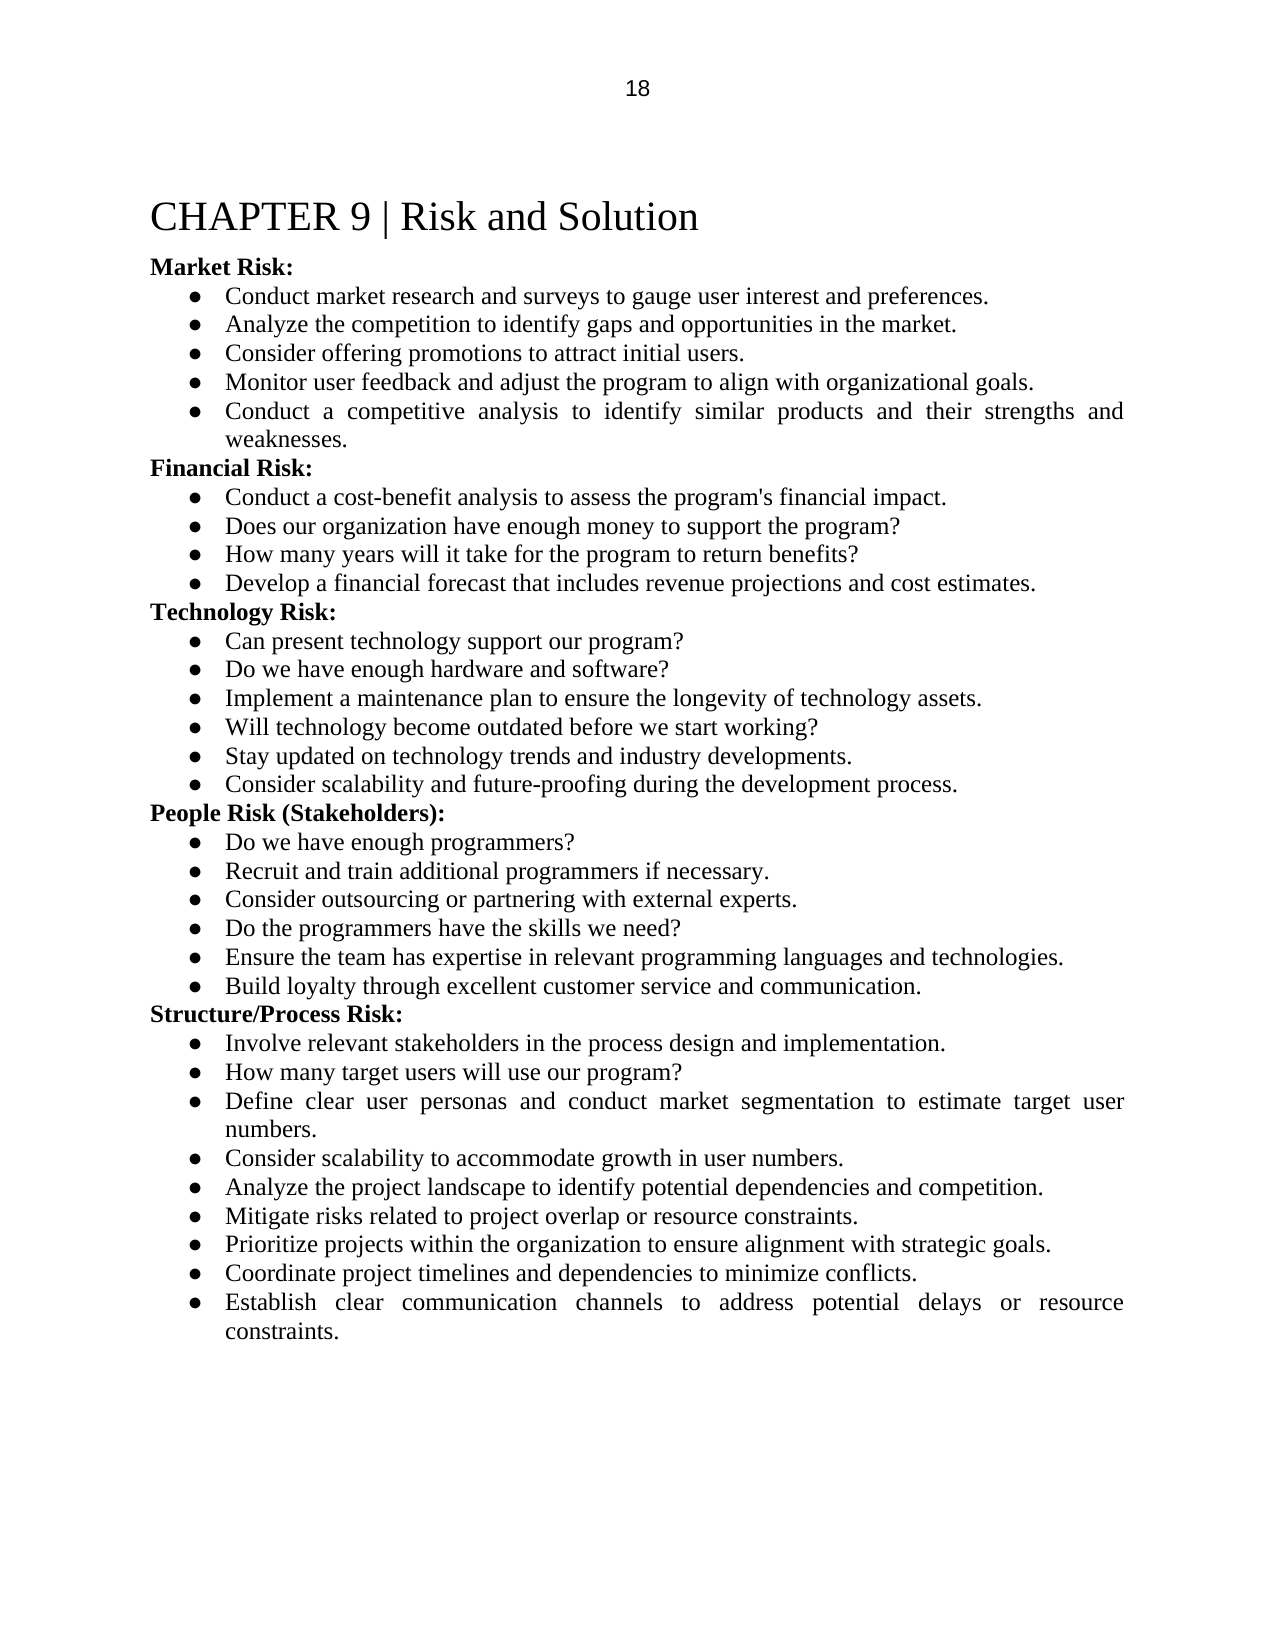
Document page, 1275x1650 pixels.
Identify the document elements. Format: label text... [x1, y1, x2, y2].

list Build loyalty through excellent customer service and communication. [187, 971, 1125, 999]
list Do we have enough programmers? [187, 827, 1125, 856]
text Technology Risk: [150, 597, 1125, 626]
text Financial Risk: [150, 453, 1125, 482]
list Do we have enough hardware and software? [187, 654, 1125, 683]
list Define clear user personas and conduct market segmentation to estimate target user numbers. [187, 1086, 1125, 1143]
list Conduct market research and surveys to gauge user interest and preferences. [187, 281, 1125, 309]
list Can present technology support our program? [187, 626, 1125, 654]
list Does our organization have enough money to support the program? [187, 511, 1125, 539]
list Implement a maintenance plan to ensure the longevity of technology assets. [187, 683, 1125, 712]
list Consider offering promotions to attract initial users. [187, 338, 1125, 367]
text People Risk (Stakeholders): [150, 798, 1125, 827]
list Recruit and train additional programmers if necessary. [187, 856, 1125, 884]
list Conduct a cost-benefit analysis to assess the program's financial impact. [187, 482, 1125, 511]
list Conduct a competitive analysis to identify similar products and their strengths and weaknesses. [187, 396, 1125, 453]
list Will technology become outdated before we start working? [187, 712, 1125, 741]
list Mitigate risks related to project overlap or resource constraints. [187, 1201, 1125, 1229]
list Establish clear communication channels to address potential delays or resource constraints. [187, 1287, 1125, 1344]
list Involve relevant stakeholders in the process design and implementation. [187, 1028, 1125, 1057]
list Analyze the competition to identify gaps and opportunities in the market. [187, 309, 1125, 338]
list How many years will it take for the program to return benefits? [187, 539, 1125, 568]
list Develop a financial forecast that includes revenue projections and cost estimates. [187, 568, 1125, 597]
list Consider outsourcing or partnering with external experts. [187, 884, 1125, 913]
list Do the programmers have the skills we need? [187, 913, 1125, 942]
list Coordinate project timelines and dependencies to minimize conflicts. [187, 1258, 1125, 1287]
subtitle CHAPTER 9 | Risk and Solution [150, 192, 1125, 239]
list Ensure the team has expertise in relevant programming languages and technologies. [187, 942, 1125, 971]
list Monitor user feedback and adjust the program to align with organizational goals. [187, 367, 1125, 396]
list Analyze the project landscape to identify potential dependencies and competition. [187, 1172, 1125, 1201]
list Prioritize projects within the organization to ensure alignment with strategic goals. [187, 1229, 1125, 1258]
list Consider scalability and future-proofing during the development process. [187, 769, 1125, 798]
text Structure/Process Risk: [150, 999, 1125, 1028]
list Stay updated on technology trends and industry developments. [187, 741, 1125, 769]
list How many target users will use our program? [187, 1057, 1125, 1086]
list Consider scalability to accommodate growth in user numbers. [187, 1143, 1125, 1172]
text Market Risk: [150, 252, 1125, 281]
